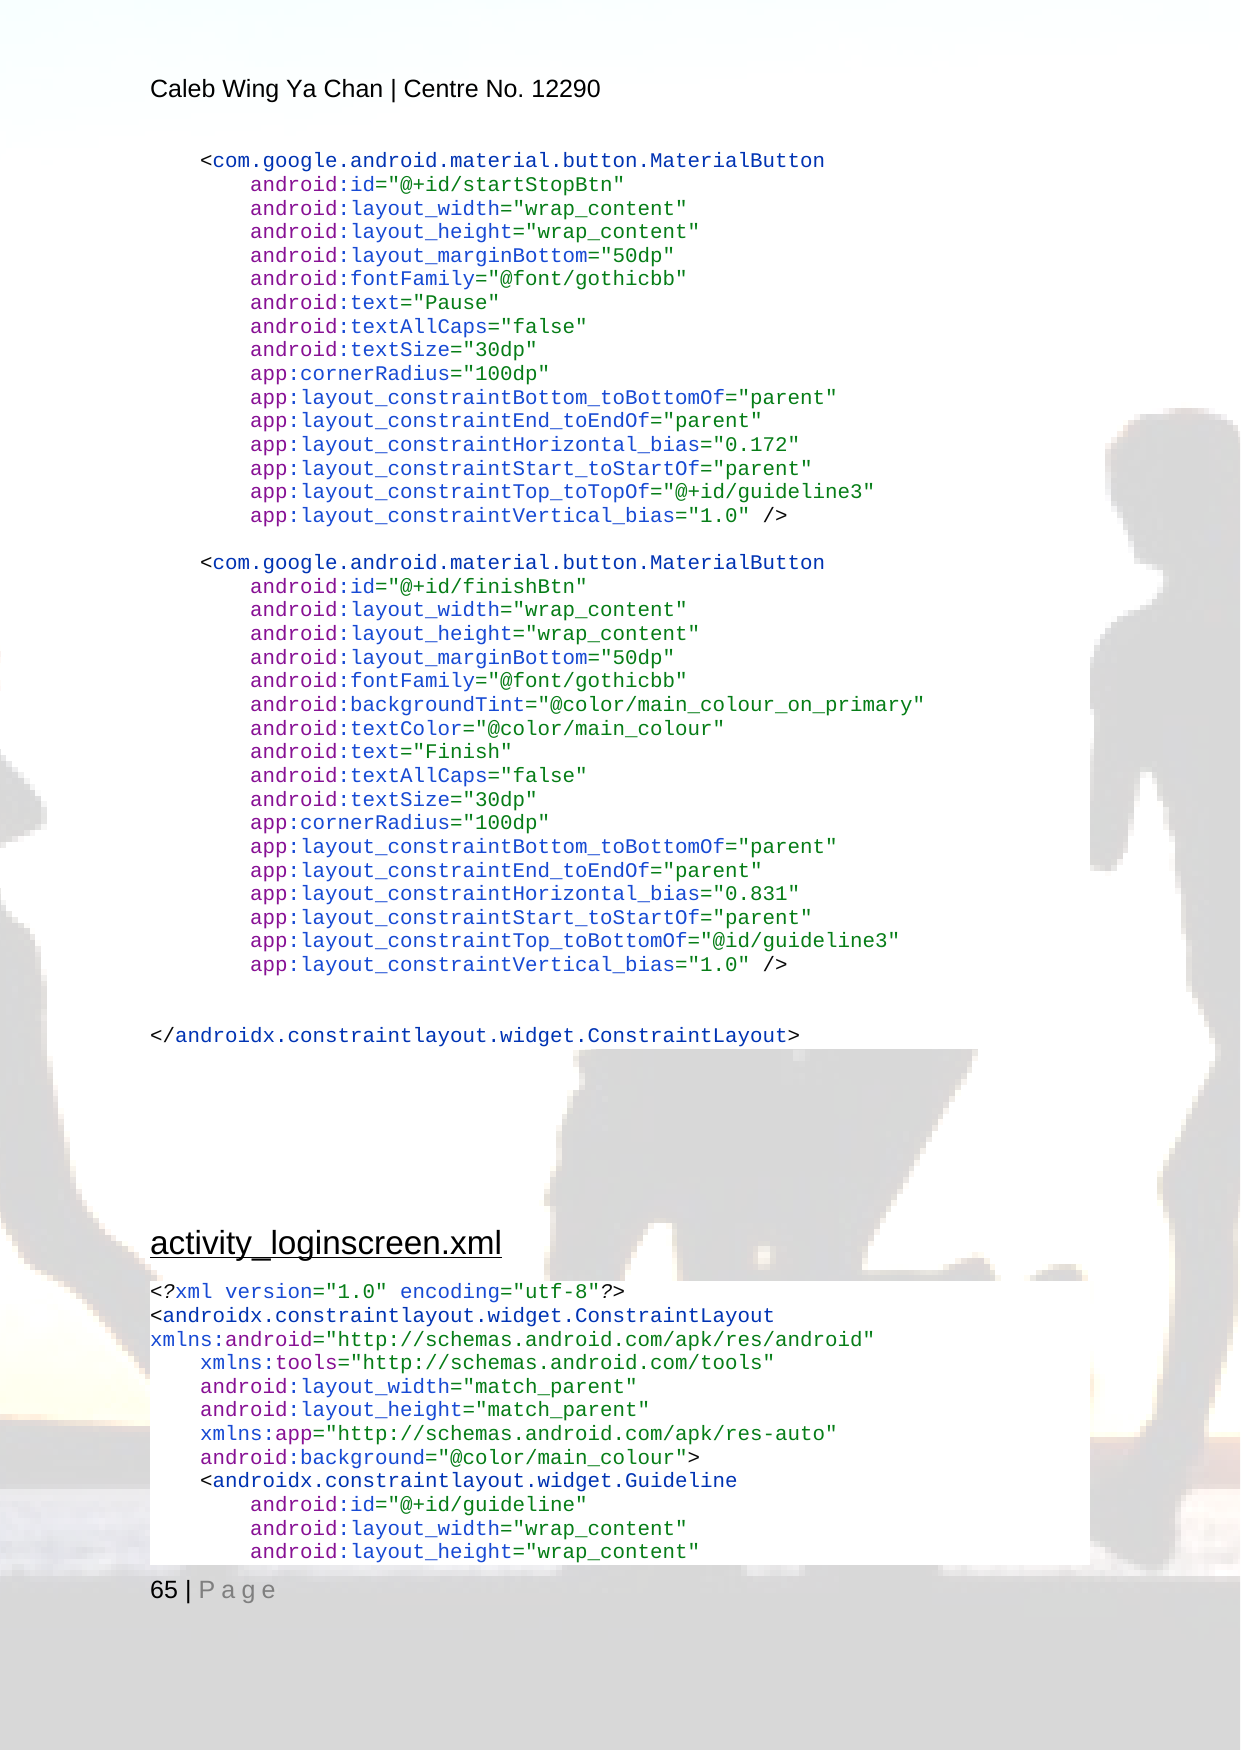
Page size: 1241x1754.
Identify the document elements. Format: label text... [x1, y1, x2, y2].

text activity_loginscreen.xml [150, 1223, 1090, 1262]
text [150, 1281, 1090, 1565]
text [150, 150, 1090, 1049]
